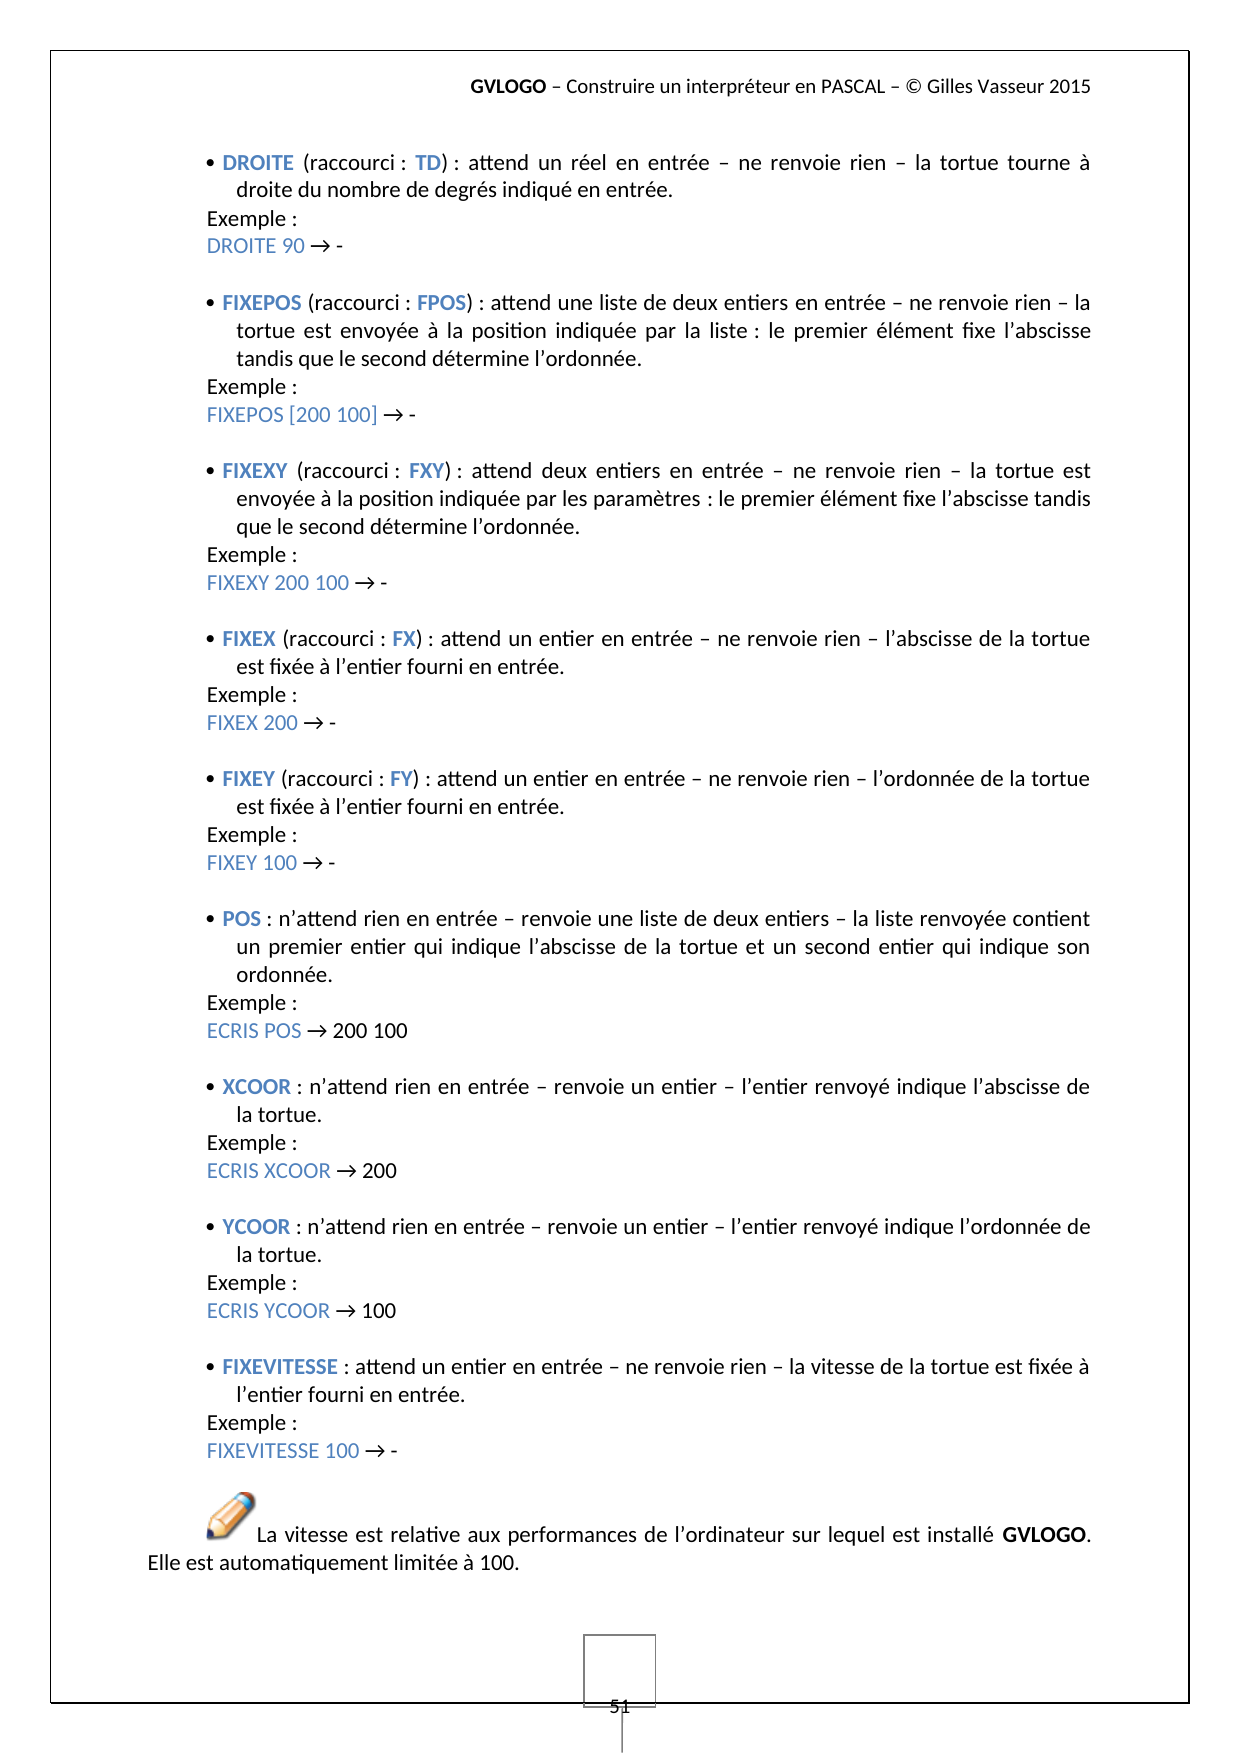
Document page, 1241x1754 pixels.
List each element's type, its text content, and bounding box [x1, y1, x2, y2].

list FIXEX (raccourci : FX) : attend un entier en entrée – ne renvoie rien – l’abscisse de la tortue est fixée à l’entier fourni en entrée. [207, 624, 1092, 680]
text Exemple : [147, 680, 1092, 708]
text Exemple : [147, 1128, 1092, 1156]
text FIXEY 100 → - [147, 848, 1092, 876]
text Exemple : [147, 204, 1092, 232]
text La vitesse est relative aux performances de l’ordinateur sur lequel est installé GVLOGO. Elle est automatiquement limitée à 100. [147, 1493, 1092, 1576]
list POS : n’attend rien en entrée – renvoie une liste de deux entiers – la liste renvoyée contient un premier entier qui indique l’abscisse de la tortue et un second entier qui indique son ordonnée. [207, 904, 1092, 988]
text Exemple : [147, 1408, 1092, 1437]
text Exemple : [147, 988, 1092, 1016]
text ECRIS YCOOR → 100 [147, 1296, 1092, 1324]
text ECRIS POS → 200 100 [147, 1016, 1092, 1044]
text Exemple : [147, 1268, 1092, 1296]
text Exemple : [147, 372, 1092, 400]
list FIXEXY (raccourci : FXY) : attend deux entiers en entrée – ne renvoie rien – la tortue est envoyée à la position indiquée par les paramètres : le premier élément fixe l’abscisse tandis que le second détermine l’ordonnée. [207, 456, 1092, 540]
list YCOOR : n’attend rien en entrée – renvoie un entier – l’entier renvoyé indique l’ordonnée de la tortue. [207, 1212, 1092, 1268]
text FIXEX 200 → - [147, 708, 1092, 736]
text Exemple : [147, 540, 1092, 568]
text FIXEVITESSE 100 → - [147, 1437, 1092, 1464]
text DROITE 90 → - [147, 232, 1092, 260]
text Exemple : [147, 820, 1092, 848]
list FIXEPOS (raccourci : FPOS) : attend une liste de deux entiers en entrée – ne renvoie rien – la tortue est envoyée à la position indiquée par la liste : le premier élément fixe l’abscisse tandis que le second détermine l’ordonnée. [207, 288, 1092, 372]
text ECRIS XCOOR → 200 [147, 1156, 1092, 1184]
picture [206, 1492, 257, 1543]
list XCOOR : n’attend rien en entrée – renvoie un entier – l’entier renvoyé indique l’abscisse de la tortue. [207, 1072, 1092, 1128]
text FIXEPOS [200 100] → - [147, 400, 1092, 428]
list FIXEY (raccourci : FY) : attend un entier en entrée – ne renvoie rien – l’ordonnée de la tortue est fixée à l’entier fourni en entrée. [207, 764, 1092, 820]
list DROITE (raccourci : TD) : attend un réel en entrée – ne renvoie rien – la tortue tourne à droite du nombre de degrés indiqué en entrée. [207, 148, 1092, 204]
list FIXEVITESSE : attend un entier en entrée – ne renvoie rien – la vitesse de la tortue est fixée à l’entier fourni en entrée. [207, 1352, 1092, 1408]
text FIXEXY 200 100 → - [147, 568, 1092, 596]
